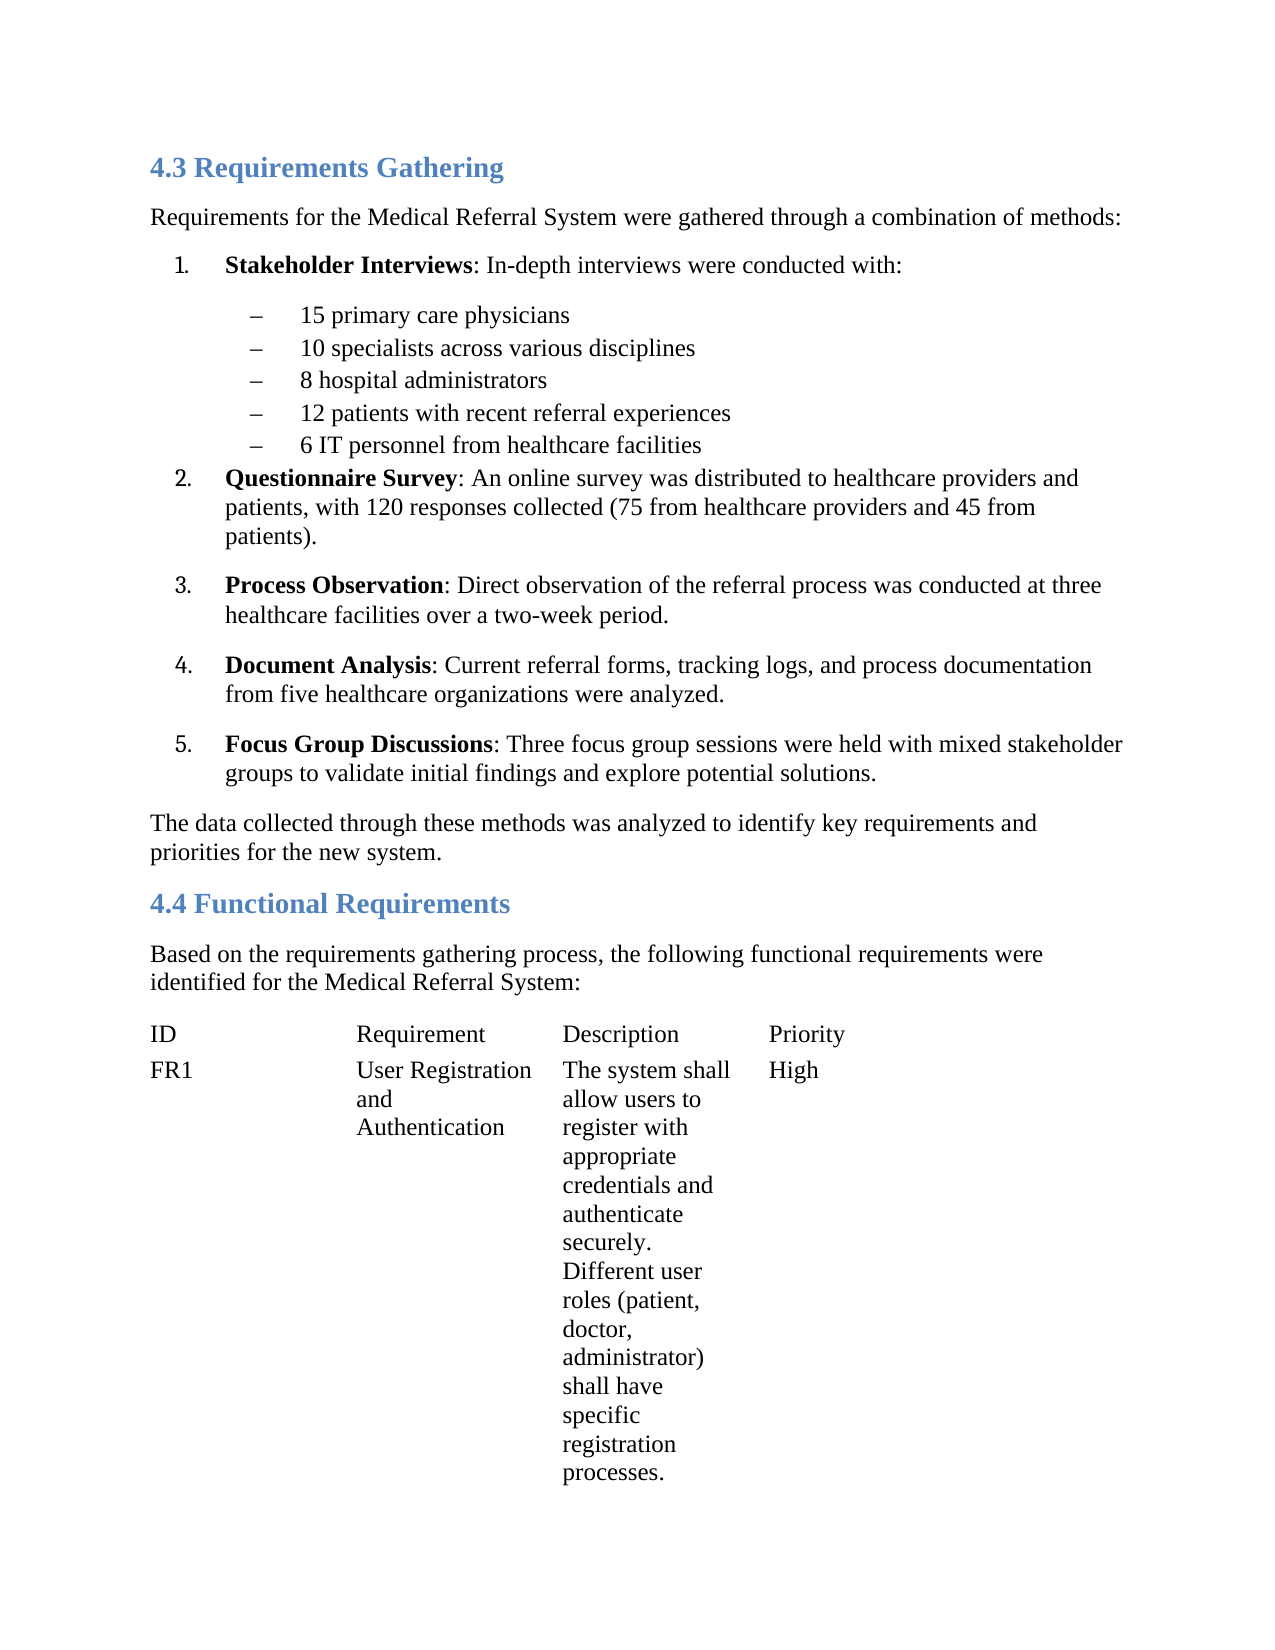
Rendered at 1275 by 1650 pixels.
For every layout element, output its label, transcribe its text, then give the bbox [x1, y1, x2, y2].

list 15 primary care physicians [250, 300, 1125, 329]
list Focus Group Discussions: Three focus group sessions were held with mixed stakeholder groups to validate initial findings and explore potential solutions. [175, 729, 1125, 787]
list 10 specialists across various disciplines [250, 333, 1125, 361]
table_cell High [758, 1051, 964, 1490]
list 8 hospital administrators [250, 365, 1125, 394]
text Based on the requirements gathering process, the following functional requirements were identified for the Medical Referral System: [150, 939, 1125, 996]
table_header Priority [758, 1015, 964, 1051]
text Requirements for the Medical Referral System were gathered through a combination of methods: [150, 202, 1125, 231]
list Process Observation: Direct observation of the referral process was conducted at three healthcare facilities over a two-week period. [175, 571, 1125, 629]
list Stakeholder Interviews: In-depth interviews were conducted with: [175, 250, 1125, 279]
list Questionnaire Survey: An online survey was distributed to healthcare providers and patients, with 120 responses collected (75 from healthcare providers and 45 from patients). [175, 463, 1125, 550]
list 6 IT personnel from healthcare facilities [250, 430, 1125, 459]
table_header Description [551, 1015, 757, 1051]
table_cell The system shall allow users to register with appropriate credentials and authenticate securely. Different user roles (patient, doctor, administrator) shall have specific registration processes. [551, 1051, 757, 1490]
table_cell FR1 [139, 1051, 345, 1490]
subtitle 4.3 Requirements Gathering [150, 150, 1125, 183]
table_header ID [139, 1015, 345, 1051]
table_header Requirement [345, 1015, 551, 1051]
subtitle 4.4 Functional Requirements [150, 886, 1125, 920]
table_cell User Registration and Authentication [345, 1051, 551, 1490]
text The data collected through these methods was analyzed to identify key requirements and priorities for the new system. [150, 808, 1125, 866]
list 12 patients with recent referral experiences [250, 398, 1125, 426]
list Document Analysis: Current referral forms, tracking logs, and process documentation from five healthcare organizations were analyzed. [175, 650, 1125, 708]
